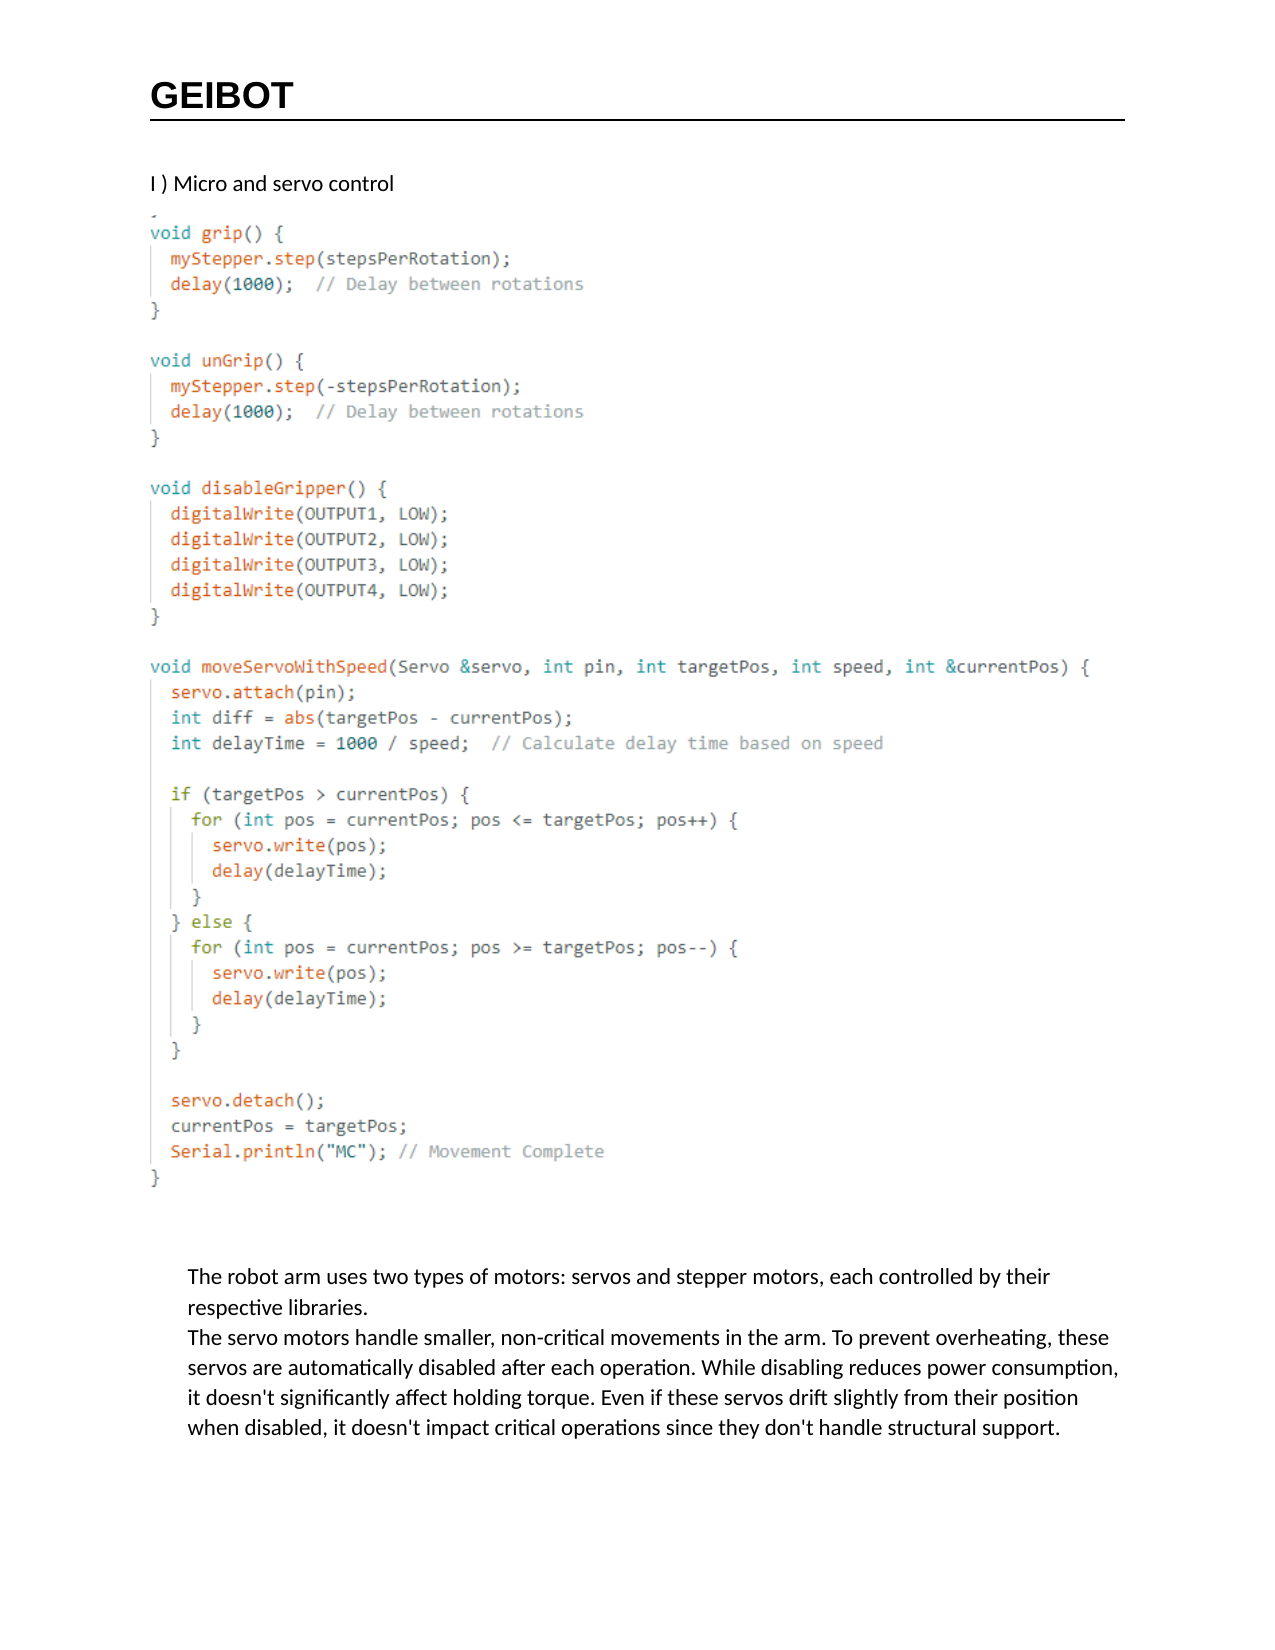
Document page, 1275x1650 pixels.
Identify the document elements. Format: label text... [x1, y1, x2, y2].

list The servo motors handle smaller, non-critical movements in the arm. To prevent overheating, these servos are automatically disabled after each operation. While disabling reduces power consumption, it doesn't significantly affect holding torque. Even if these servos drift slightly from their position when disabled, it doesn't impact critical operations since they don't handle structural support. [187, 1323, 1125, 1441]
picture [150, 215, 1125, 1214]
text I ) Micro and servo control [150, 169, 1125, 197]
list The robot arm uses two types of motors: servos and stepper motors, each controlled by their respective libraries. [187, 1262, 1125, 1321]
